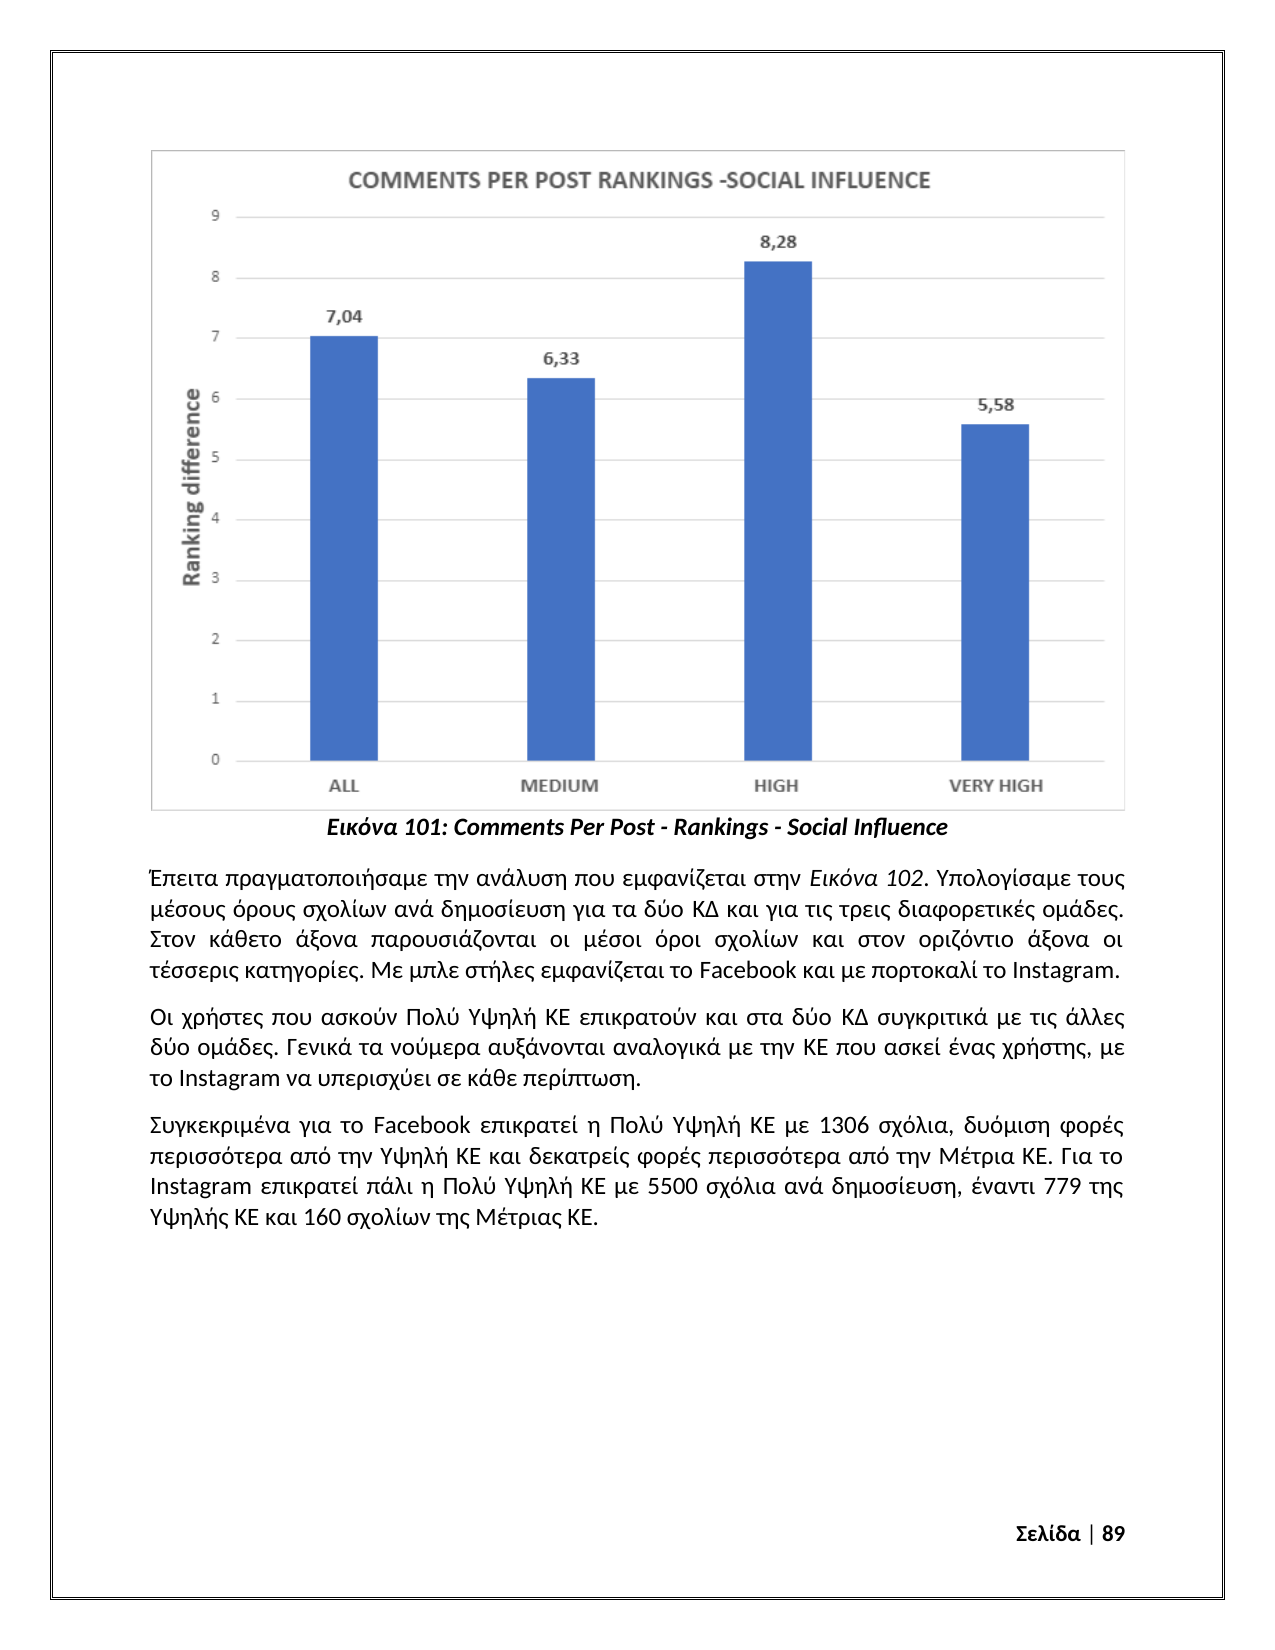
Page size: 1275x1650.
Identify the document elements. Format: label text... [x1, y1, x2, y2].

text Οι χρήστες που ασκούν Πολύ Υψηλή ΚΕ επικρατούν και στα δύο ΚΔ συγκριτικά με τις άλλες δύο ομάδες. Γενικά τα νούμερα αυξάνονται αναλογικά με την ΚΕ που ασκεί ένας χρήστης, με το Instagram να υπερισχύει σε κάθε περίπτωση. [150, 1001, 1125, 1093]
text Συγκεκριμένα για το Facebook επικρατεί η Πολύ Υψηλή ΚΕ με 1306 σχόλια, δυόμιση φορές περισσότερα από την Υψηλή ΚΕ και δεκατρείς φορές περισσότερα από την Μέτρια ΚΕ. Για το Instagram επικρατεί πάλι η Πολύ Υψηλή ΚΕ με 5500 σχόλια ανά δημοσίευση, έναντι 779 της Υψηλής ΚΕ και 160 σχολίων της Μέτριας ΚΕ. [150, 1109, 1125, 1231]
picture [150, 150, 1125, 811]
text Εικόνα 101: Comments Per Post - Rankings - Social Influence [150, 811, 1125, 841]
text Έπειτα πραγματοποιήσαμε την ανάλυση που εμφανίζεται στην Εικόνα 102. Υπολογίσαμε τους μέσους όρους σχολίων ανά δημοσίευση για τα δύο ΚΔ και για τις τρεις διαφορετικές ομάδες. Στον κάθετο άξονα παρουσιάζονται οι μέσοι όροι σχολίων και στον οριζόντιο άξονα οι τέσσερις κατηγορίες. Με μπλε στήλες εμφανίζεται το Facebook και με πορτοκαλί το Instagram. [150, 862, 1125, 984]
